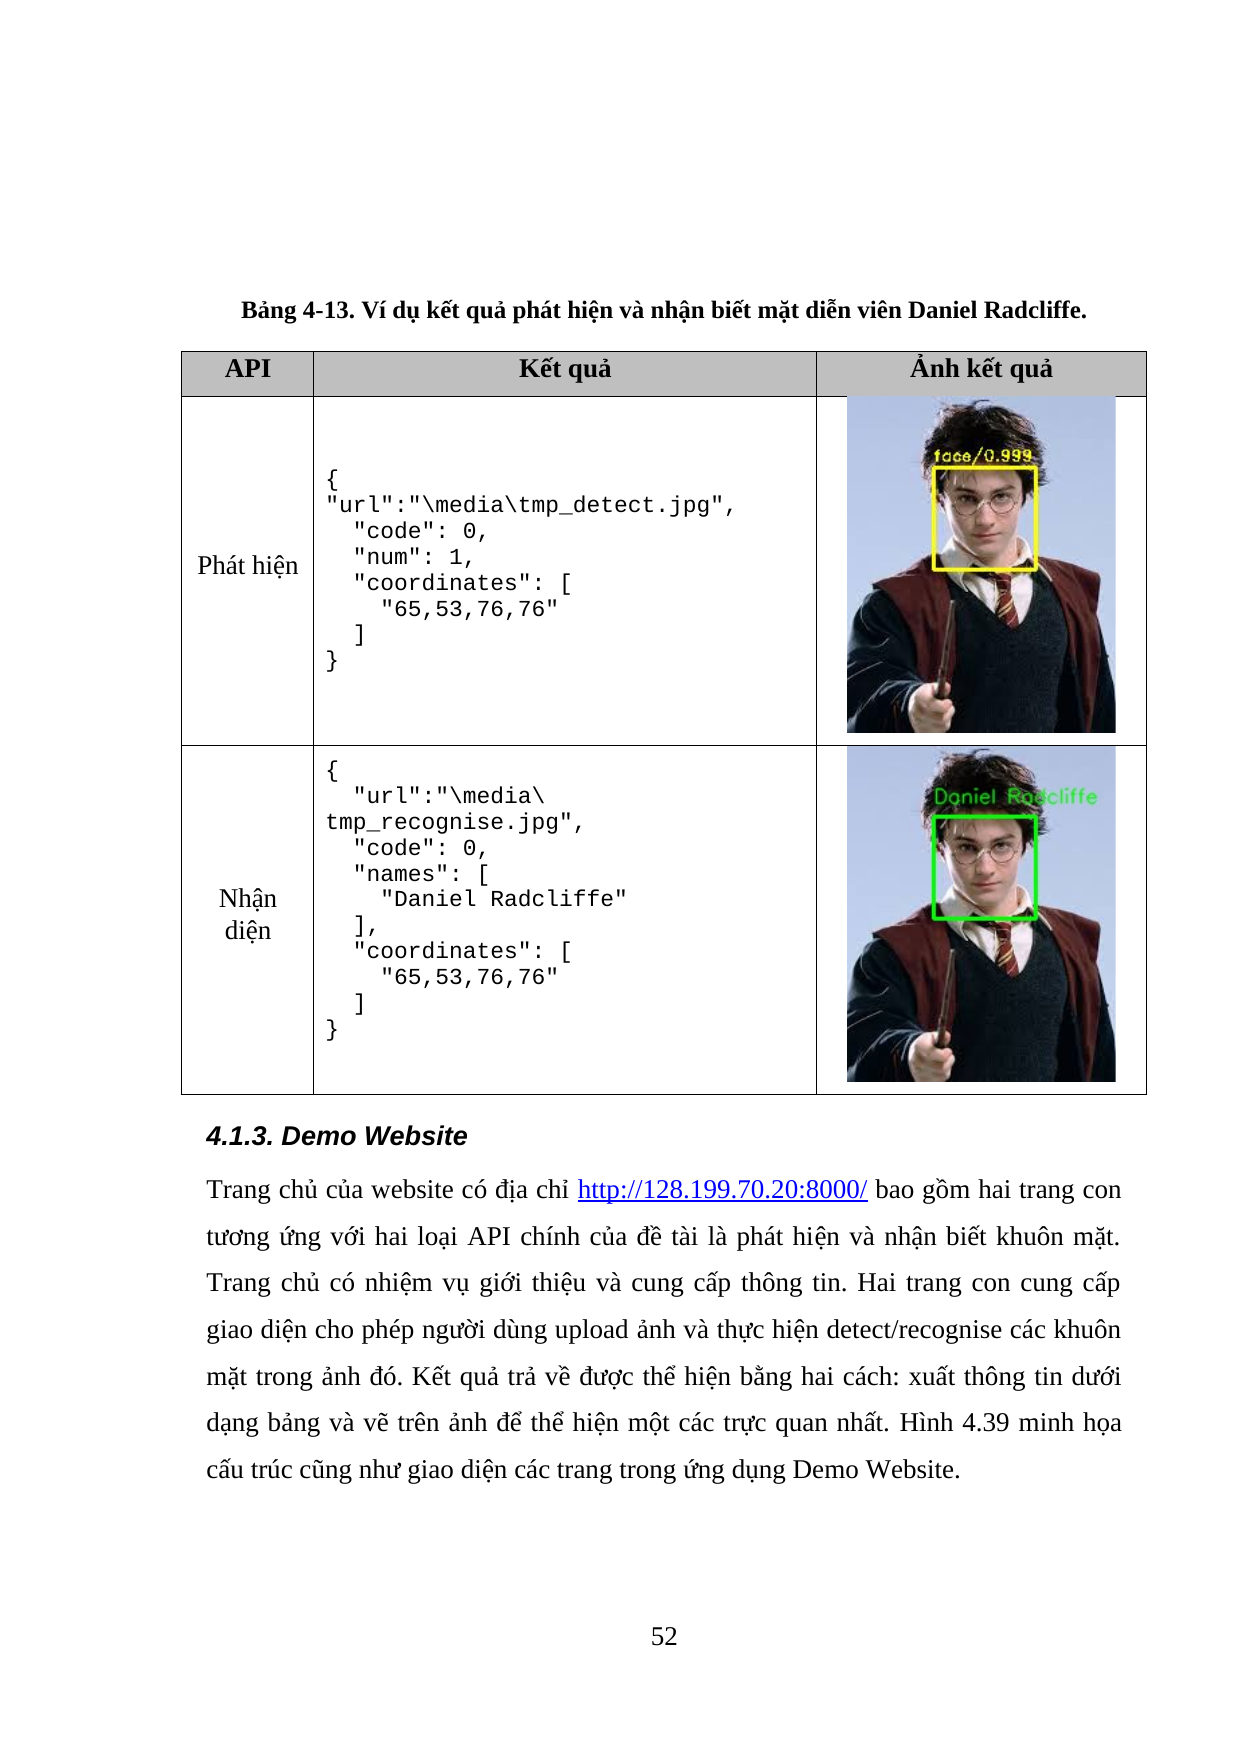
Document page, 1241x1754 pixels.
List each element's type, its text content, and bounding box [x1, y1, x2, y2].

subtitle Demo Website [206, 1120, 1122, 1151]
table_cell { "url":"\media\tmp_detect.jpg", "code": 0, "num": 1, "coordinates": [ "65,53,76,76" ] } [314, 397, 816, 745]
table_header Ảnh kết quả [817, 352, 1146, 396]
table_header Kết quả [314, 352, 816, 396]
table_cell [817, 746, 1146, 1094]
table_cell [817, 397, 1146, 745]
table_cell Phát hiện [182, 397, 313, 745]
table_cell { "url":"\media\tmp_recognise.jpg", "code": 0, "names": [ "Daniel Radcliffe" ], "coordinates": [ "65,53,76,76" ] } [314, 746, 816, 1094]
picture [847, 396, 1116, 733]
picture [847, 746, 1116, 1082]
table_cell Nhận diện [182, 746, 313, 1094]
table_header API [182, 352, 313, 396]
